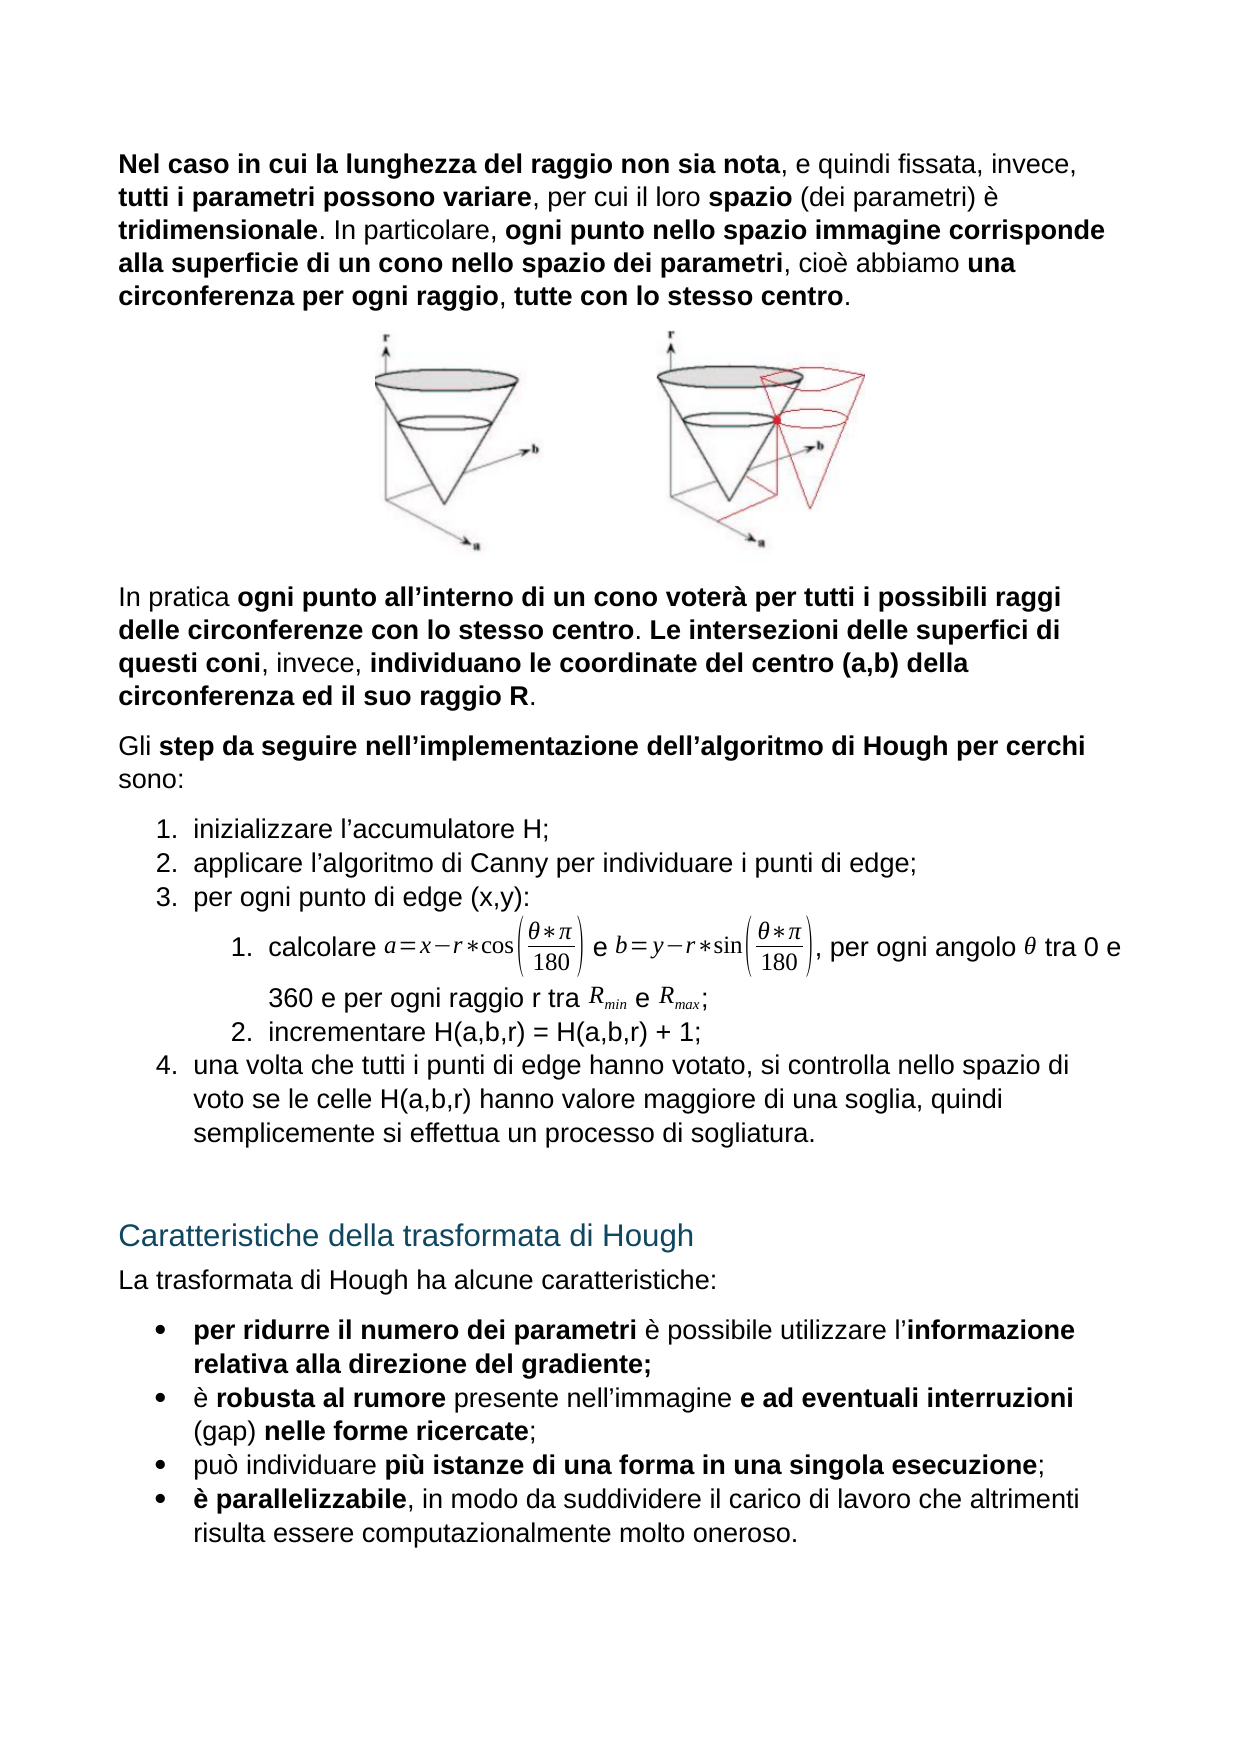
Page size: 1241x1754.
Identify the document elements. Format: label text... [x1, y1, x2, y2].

text In pratica ogni punto all’interno di un cono voterà per tutti i possibili raggi delle circonferenze con lo stesso centro. Le intersezioni delle superfici di questi coni, invece, individuano le coordinate del centro (a,b) della circonferenza ed il suo raggio R. [118, 581, 1122, 712]
list è parallelizzabile, in modo da suddividere il carico di lavoro che altrimenti risulta essere computazionalmente molto oneroso. [156, 1483, 1122, 1548]
list calcolare e , per ogni angolo tra 0 e 360 e per ogni raggio r tra e ; [231, 914, 1122, 1013]
text La trasformata di Hough ha alcune caratteristiche: [118, 1264, 1122, 1295]
subtitle Caratteristiche della trasformata di Hough [118, 1217, 1122, 1253]
list inizializzare l’accumulatore H; [156, 813, 1122, 844]
list può individuare più istanze di una forma in una singola esecuzione; [156, 1449, 1122, 1481]
list è robusta al rumore presente nell’immagine e ad eventuali interruzioni (gap) nelle forme ricercate; [156, 1382, 1122, 1447]
list per ogni punto di edge (x,y): [156, 881, 1122, 912]
text Gli step da seguire nell’implementazione dell’algoritmo di Hough per cerchi sono: [118, 730, 1122, 794]
text Nel caso in cui la lunghezza del raggio non sia nota, e quindi fissata, invece, tutti i parametri possono variare, per cui il loro spazio (dei parametri) è tridimensionale. In particolare, ogni punto nello spazio immagine corrisponde alla superficie di un cono nello spazio dei parametri, cioè abbiamo una circonferenza per ogni raggio, tutte con lo stesso centro. [118, 148, 1122, 311]
list per ridurre il numero dei parametri è possibile utilizzare l’informazione relativa alla direzione del gradiente; [156, 1314, 1122, 1379]
picture [375, 330, 865, 563]
list applicare l’algoritmo di Canny per individuare i punti di edge; [156, 847, 1122, 878]
list incrementare H(a,b,r) = H(a,b,r) + 1; [231, 1016, 1122, 1047]
list una volta che tutti i punti di edge hanno votato, si controlla nello spazio di voto se le celle H(a,b,r) hanno valore maggiore di una soglia, quindi semplicemente si effettua un processo di sogliatura. [156, 1049, 1122, 1148]
